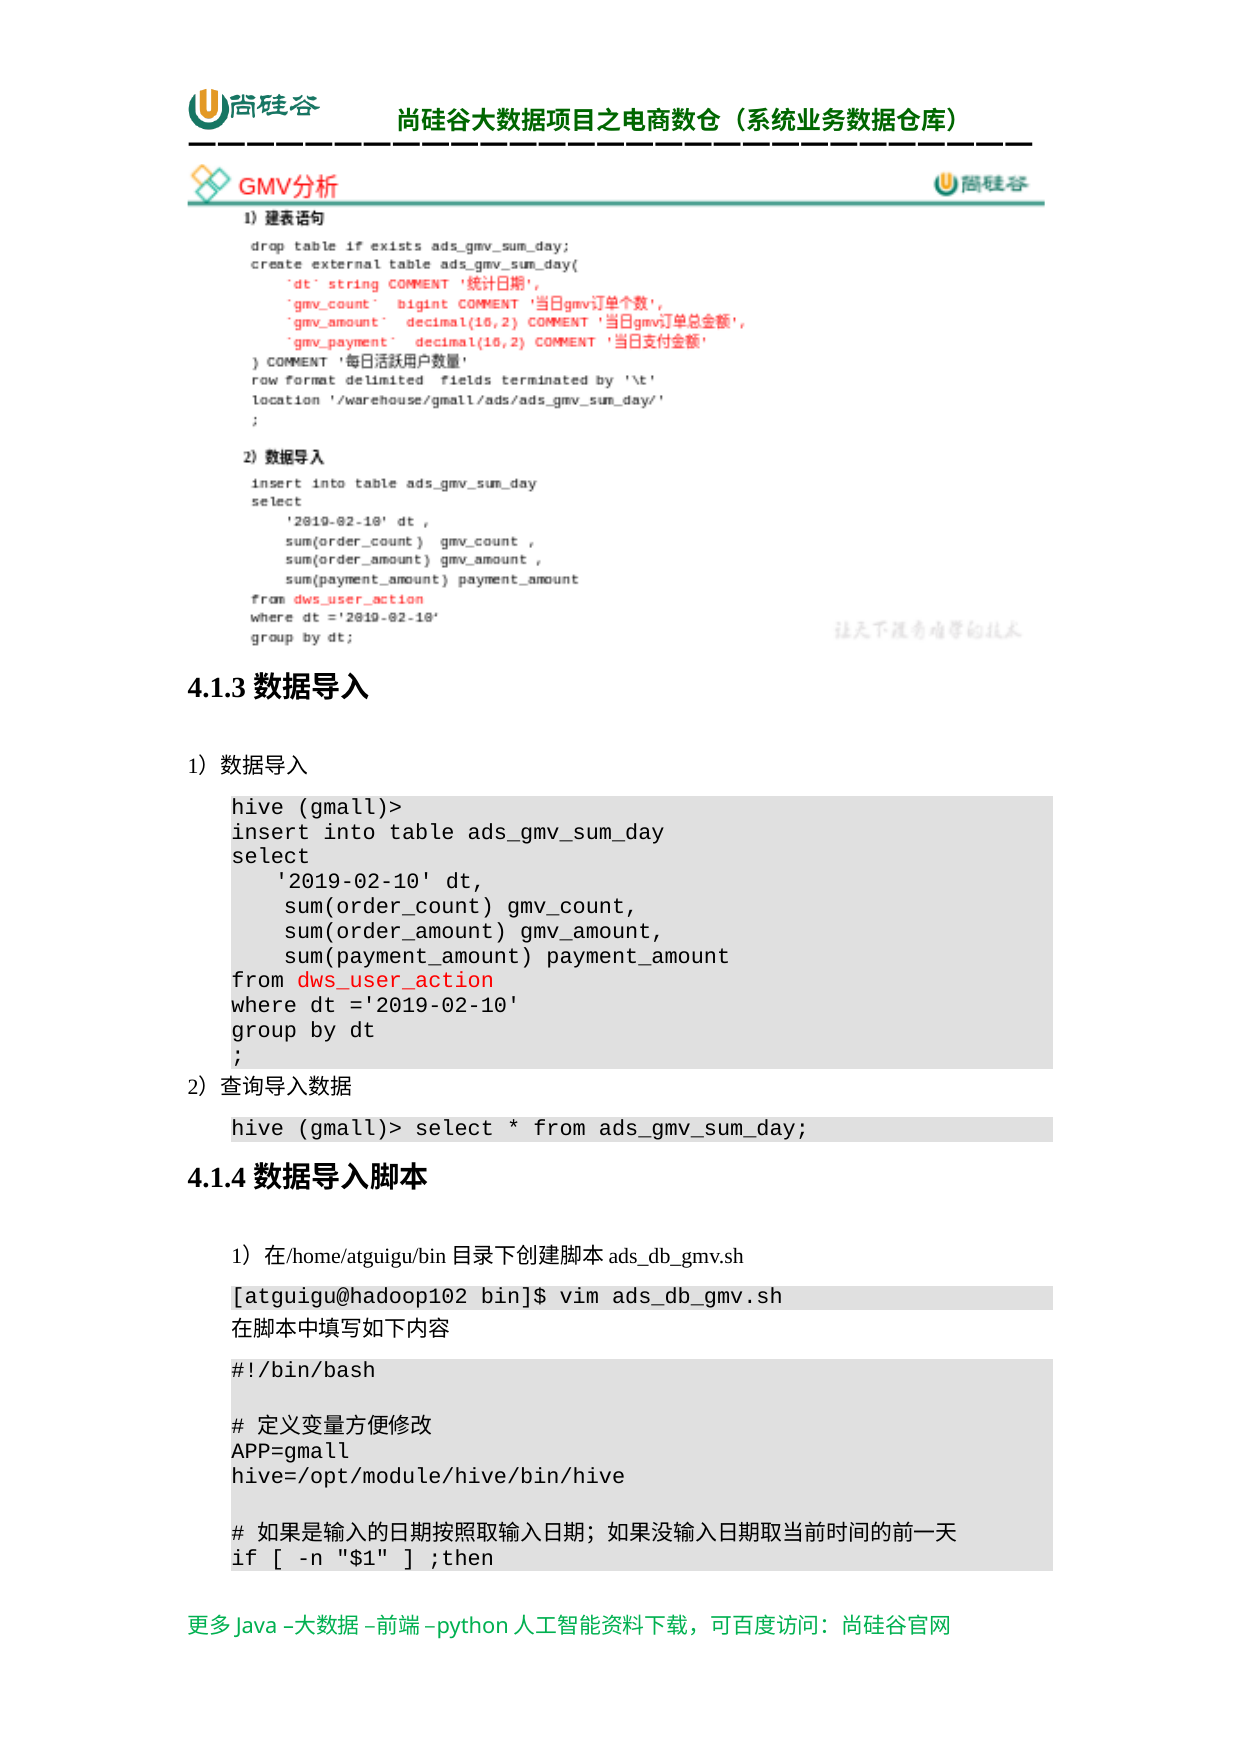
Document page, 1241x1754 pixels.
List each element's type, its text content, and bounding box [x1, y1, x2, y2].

text 1）数据导入 [187, 748, 1053, 780]
text insert into table ads_gmv_sum_day [231, 821, 1053, 846]
text sum(order_amount) gmv_amount, [231, 920, 1053, 945]
text 在脚本中填写如下内容 [187, 1310, 1053, 1343]
text # 定义变量方便修改 [231, 1408, 1053, 1440]
text hive (gmall)> [231, 796, 1053, 821]
text #!/bin/bash [231, 1359, 1053, 1383]
subtitle 4.1.3 数据导入 [187, 652, 1053, 717]
text sum(order_count) gmv_count, [231, 895, 1053, 920]
text APP=gmall [231, 1440, 1053, 1465]
text select [231, 846, 1053, 870]
text from dws_user_action [231, 969, 1053, 994]
picture [187, 88, 320, 130]
text hive=/opt/module/hive/bin/hive [231, 1465, 1053, 1490]
text 1）在/home/atguigu/bin目录下创建脚本ads_db_gmv.sh [187, 1237, 1053, 1270]
text # 如果是输入的日期按照取输入日期；如果没输入日期取当前时间的前一天 [231, 1515, 1053, 1547]
text if [ -n "$1" ] ;then [231, 1547, 1053, 1571]
text '2019-02-10' dt, [231, 870, 1053, 895]
text where dt ='2019-02-10' [231, 994, 1053, 1019]
text [atguigu@hadoop102 bin]$ vim ads_db_gmv.sh [231, 1286, 1053, 1310]
text 2）查询导入数据 [187, 1069, 1053, 1101]
subtitle 4.1.4 数据导入脚本 [187, 1142, 1053, 1207]
text ; [231, 1044, 1053, 1069]
text hive (gmall)> select * from ads_gmv_sum_day; [231, 1117, 1053, 1142]
text group by dt [231, 1019, 1053, 1044]
text sum(payment_amount) payment_amount [231, 945, 1053, 969]
